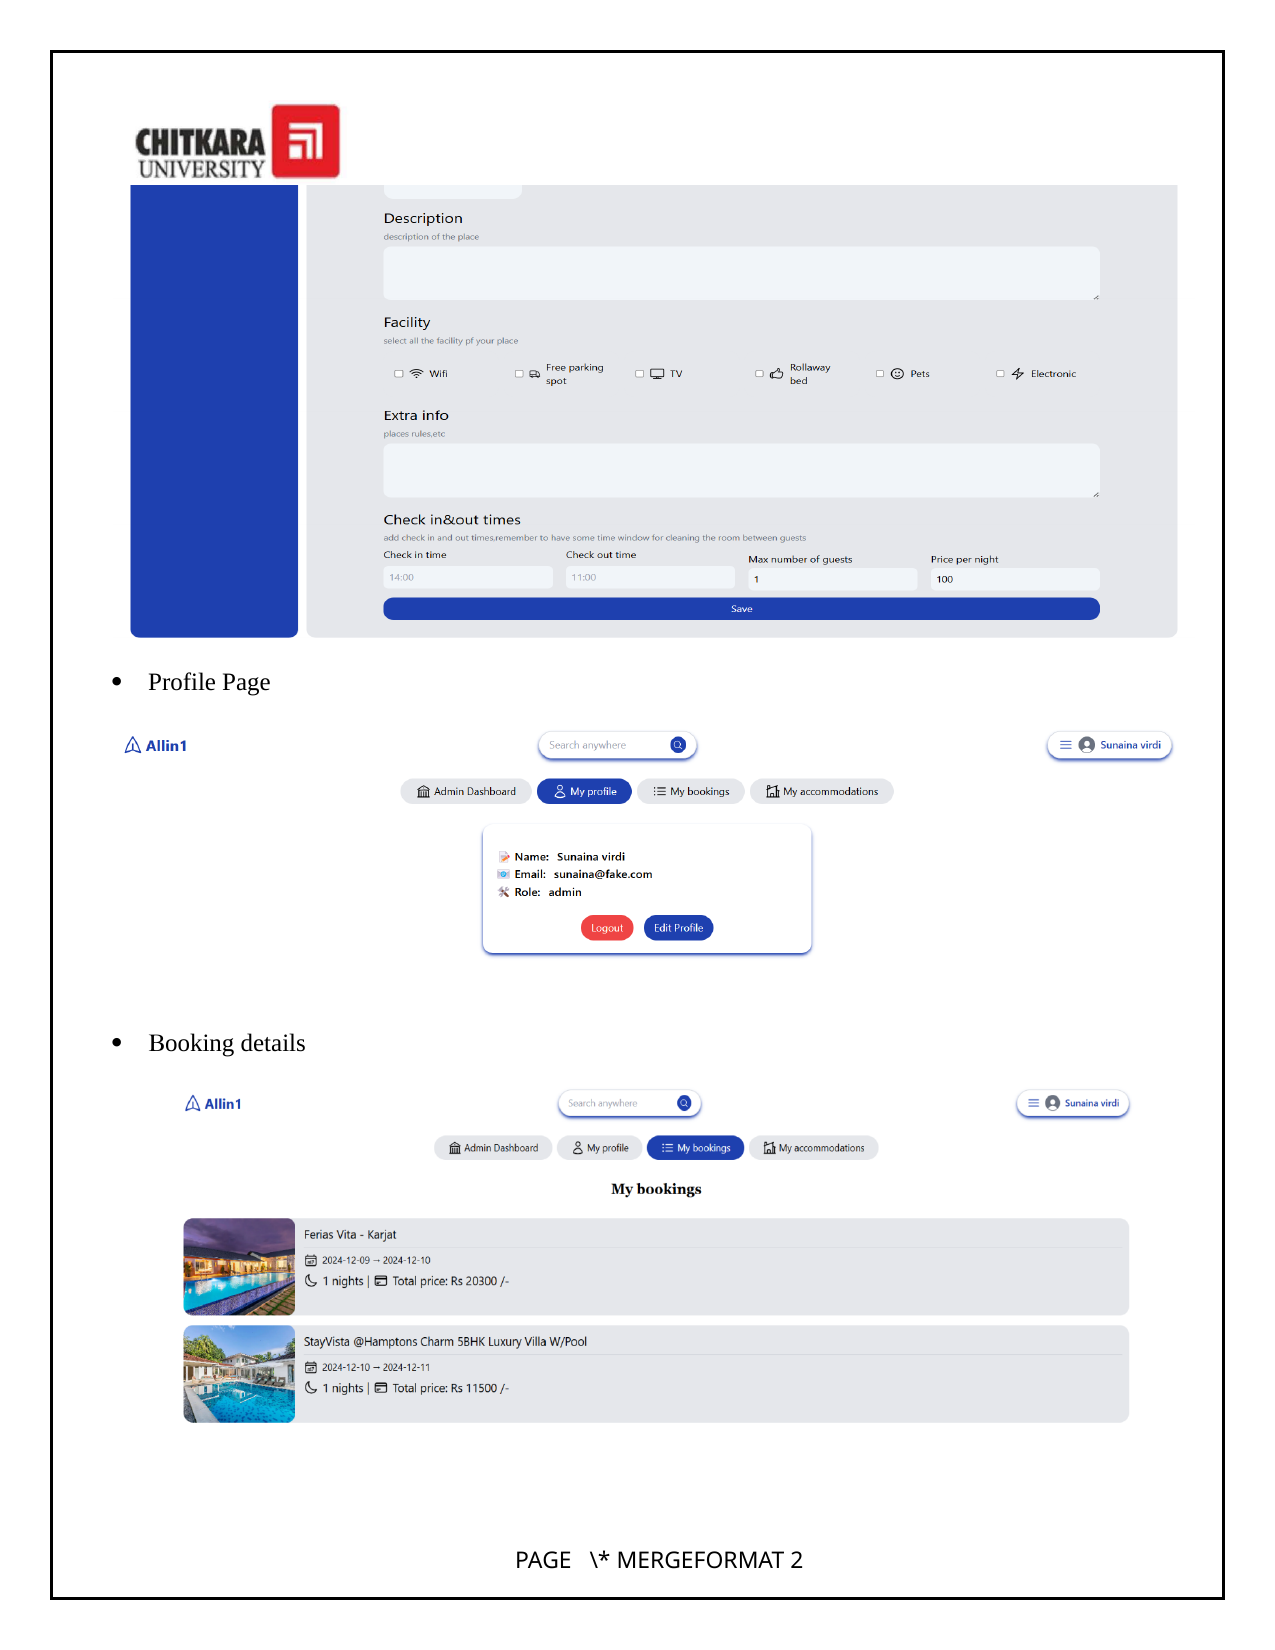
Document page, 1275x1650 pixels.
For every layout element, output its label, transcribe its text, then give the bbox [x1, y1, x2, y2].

picture [112, 725, 1184, 999]
text · Booking details [112, 1028, 1200, 1057]
text · Profile Page [112, 667, 1200, 696]
picture [175, 1085, 1138, 1473]
picture [112, 100, 1196, 638]
